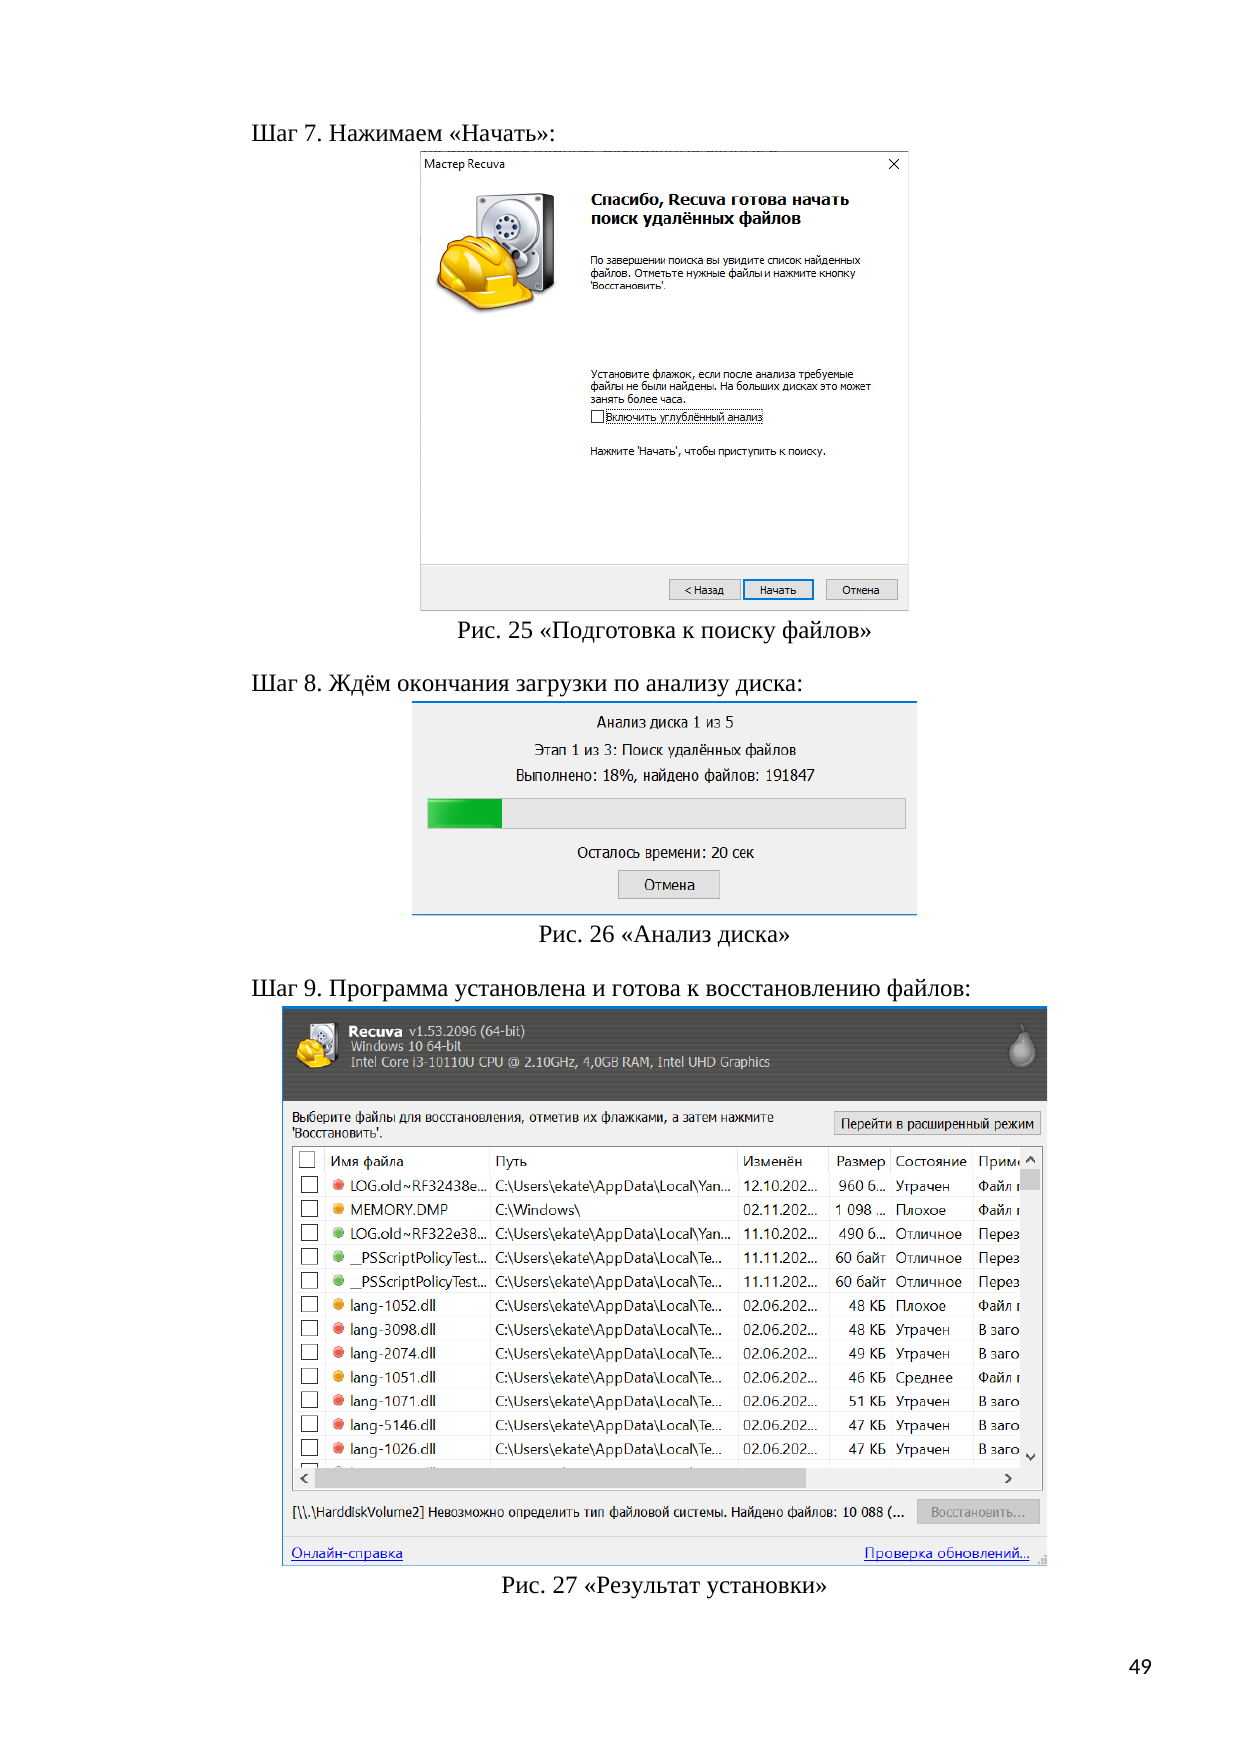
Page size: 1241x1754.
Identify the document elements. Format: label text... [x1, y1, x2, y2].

text Шаг 9. Программа установлена и готова к восстановлению файлов: [177, 973, 1152, 1002]
text Шаг 7. Нажимаем «Начать»: [177, 118, 1152, 147]
picture [281, 1006, 1048, 1566]
text Рис. 26 «Анализ диска» [177, 919, 1152, 948]
picture [420, 151, 909, 611]
text Рис. 25 «Подготовка к поиску файлов» [177, 615, 1152, 643]
text Рис. 27 «Результат установки» [177, 1570, 1152, 1598]
picture [412, 701, 917, 916]
text Шаг 8. Ждём окончания загрузки по анализу диска: [177, 668, 1152, 697]
